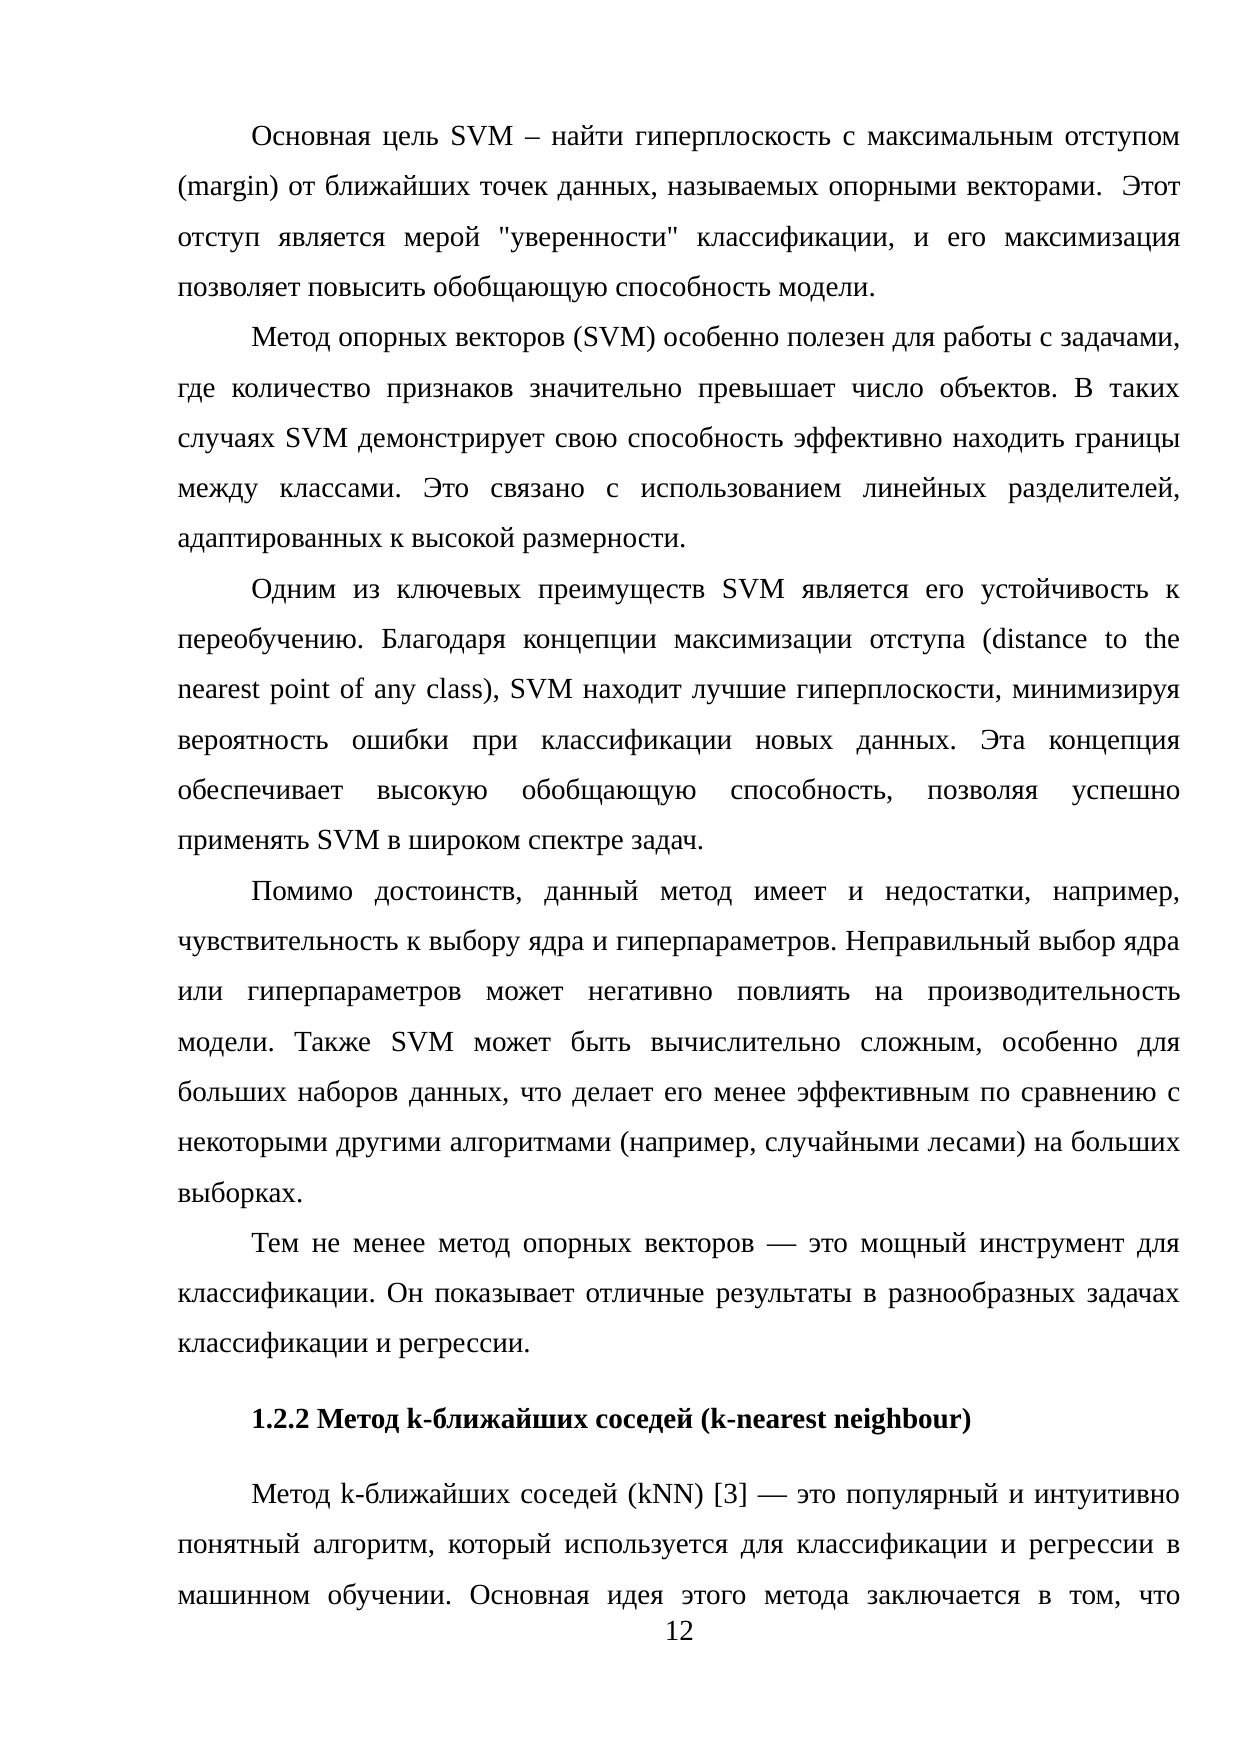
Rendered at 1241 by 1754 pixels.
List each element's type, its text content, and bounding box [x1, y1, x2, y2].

text Метод опорных векторов (SVM) особенно полезен для работы с задачами, где количество признаков значительно превышает число объектов. В таких случаях SVM демонстрирует свою способность эффективно находить границы между классами. Это связано с использованием линейных разделителей, адаптированных к высокой размерности. [177, 319, 1181, 554]
text Тем не менее метод опорных векторов — это мощный инструмент для классификации. Он показывает отличные результаты в разнообразных задачах классификации и регрессии. [177, 1225, 1181, 1359]
subtitle 1.2.2 Метод k-ближайших соседей (k-nearest neighbour) [177, 1401, 1181, 1434]
text Одним из ключевых преимуществ SVM является его устойчивость к переобучению. Благодаря концепции максимизации отступа (distance to the nearest point of any class), SVM находит лучшие гиперплоскости, минимизируя вероятность ошибки при классификации новых данных. Эта концепция обеспечивает высокую обобщающую способность, позволяя успешно применять SVM в широком спектре задач. [177, 571, 1181, 856]
text Основная цель SVM – найти гиперплоскость с максимальным отступом (margin) от ближайших точек данных, называемых опорными векторами. Этот отступ является мерой "уверенности" классификации, и его максимизация позволяет повысить обобщающую способность модели. [177, 118, 1181, 303]
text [177, 1476, 1181, 1610]
text Помимо достоинств, данный метод имеет и недостатки, например, чувствительность к выбору ядра и гиперпараметров. Неправильный выбор ядра или гиперпараметров может негативно повлиять на производительность модели. Также SVM может быть вычислительно сложным, особенно для больших наборов данных, что делает его менее эффективным по сравнению с некоторыми другими алгоритмами (например, случайными лесами) на больших выборках. [177, 873, 1181, 1208]
